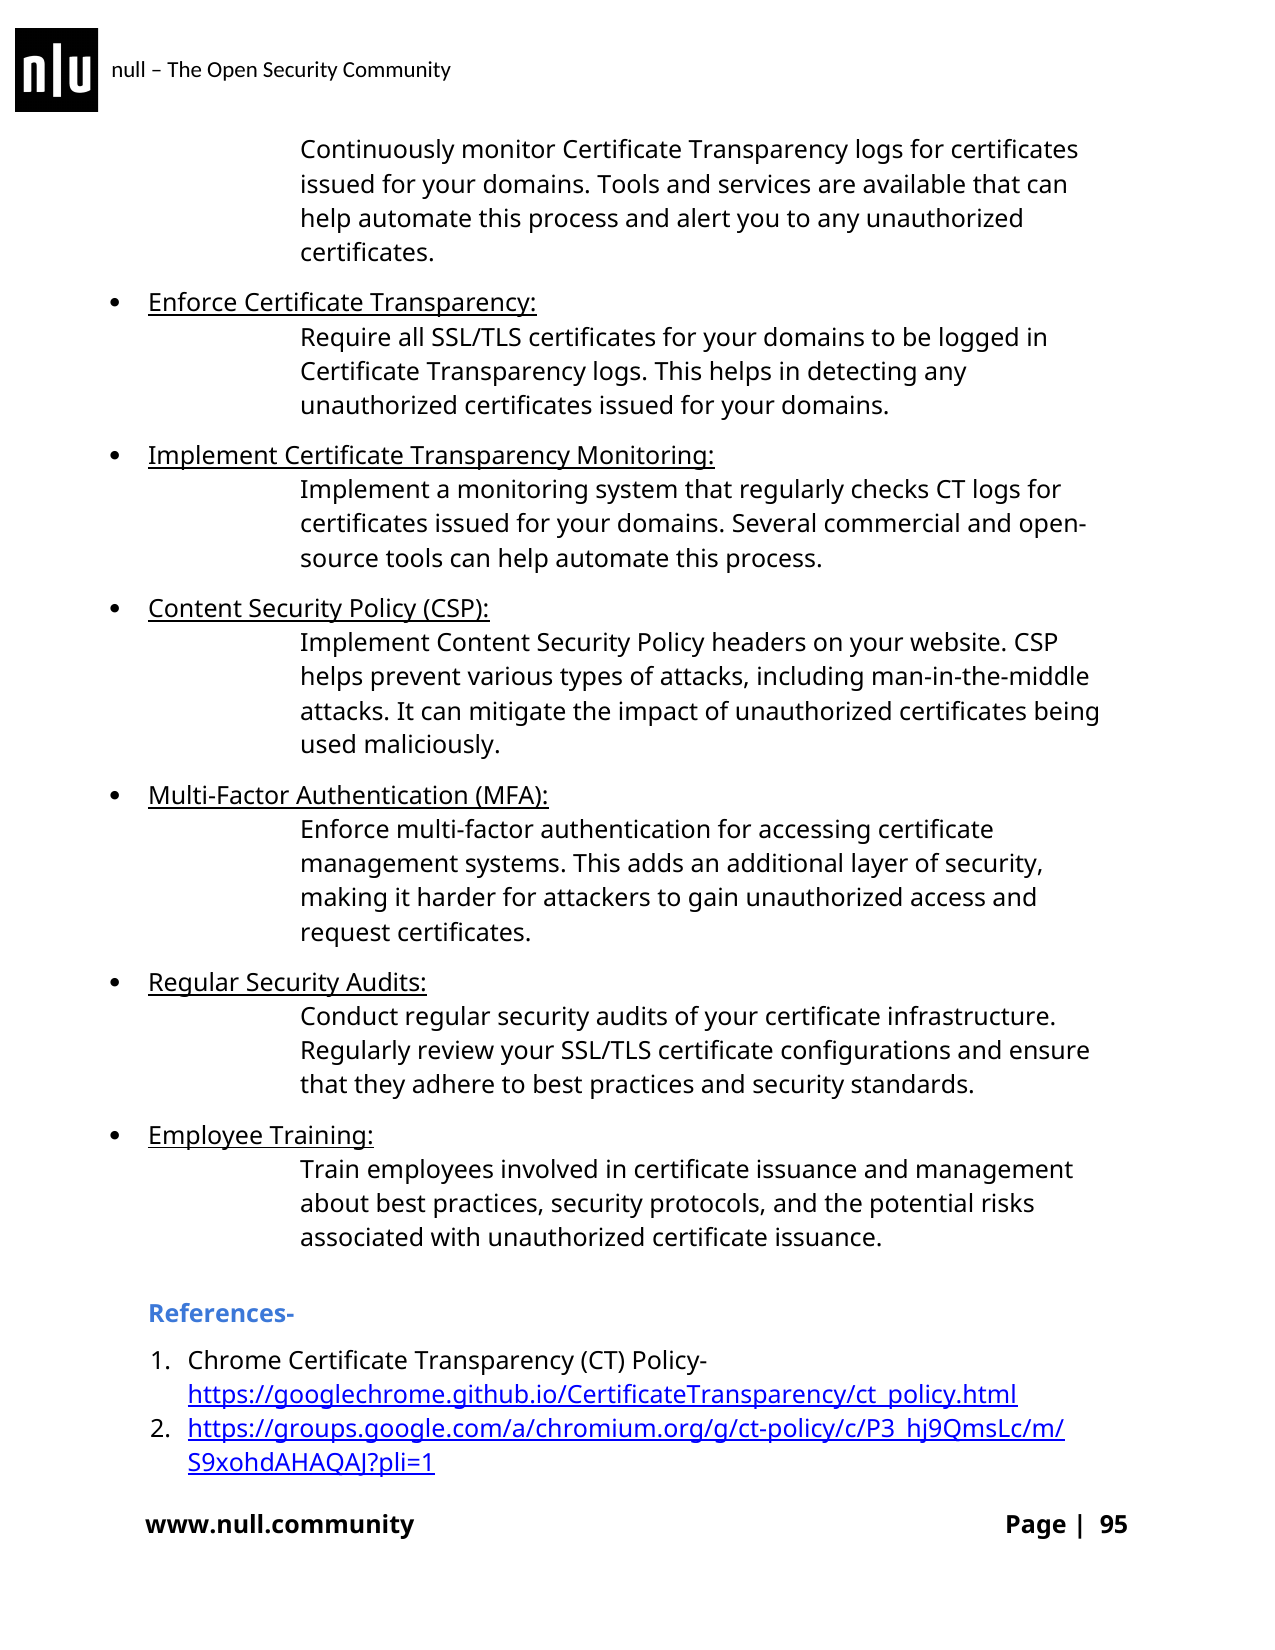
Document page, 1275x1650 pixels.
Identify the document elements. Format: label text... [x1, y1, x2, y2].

list Content Security Policy (CSP): [110, 591, 1108, 625]
list Enforce Certificate Transparency: [110, 285, 1108, 319]
list Multi-Factor Authentication (MFA): [110, 778, 1108, 812]
text Continuously monitor Certificate Transparency logs for certificates issued for your domains. Tools and services are available that can help automate this process and alert you to any unauthorized certificates. [300, 132, 1108, 268]
picture [15, 28, 99, 112]
list Regular Security Audits: [110, 965, 1108, 999]
list Implement Certificate Transparency Monitoring: [110, 438, 1108, 472]
text Conduct regular security audits of your certificate infrastructure. Regularly review your SSL/TLS certificate configurations and ensure that they adhere to best practices and security standards. [300, 999, 1108, 1101]
subtitle References- [148, 1296, 1108, 1330]
text Enforce multi-factor authentication for accessing certificate management systems. This adds an additional layer of security, making it harder for attackers to gain unauthorized access and request certificates. [300, 812, 1108, 948]
list https://groups.google.com/a/chromium.org/g/ct-policy/c/P3_hj9QmsLc/m/S9xohdAHAQAJ?pli=1 [150, 1410, 1108, 1478]
text Train employees involved in certificate issuance and management about best practices, security protocols, and the potential risks associated with unauthorized certificate issuance. [300, 1152, 1108, 1254]
text Require all SSL/TLS certificates for your domains to be logged in Certificate Transparency logs. This helps in detecting any unauthorized certificates issued for your domains. [300, 319, 1108, 421]
text Implement Content Security Policy headers on your website. CSP helps prevent various types of attacks, including man-in-the-middle attacks. It can mitigate the impact of unauthorized certificates being used maliciously. [300, 625, 1108, 761]
list Chrome Certificate Transparency (CT) Policy- https://googlechrome.github.io/CertificateTransparency/ct_policy.html [150, 1342, 1108, 1410]
text Implement a monitoring system that regularly checks CT logs for certificates issued for your domains. Several commercial and open-source tools can help automate this process. [300, 472, 1108, 574]
list Employee Training: [110, 1118, 1108, 1152]
